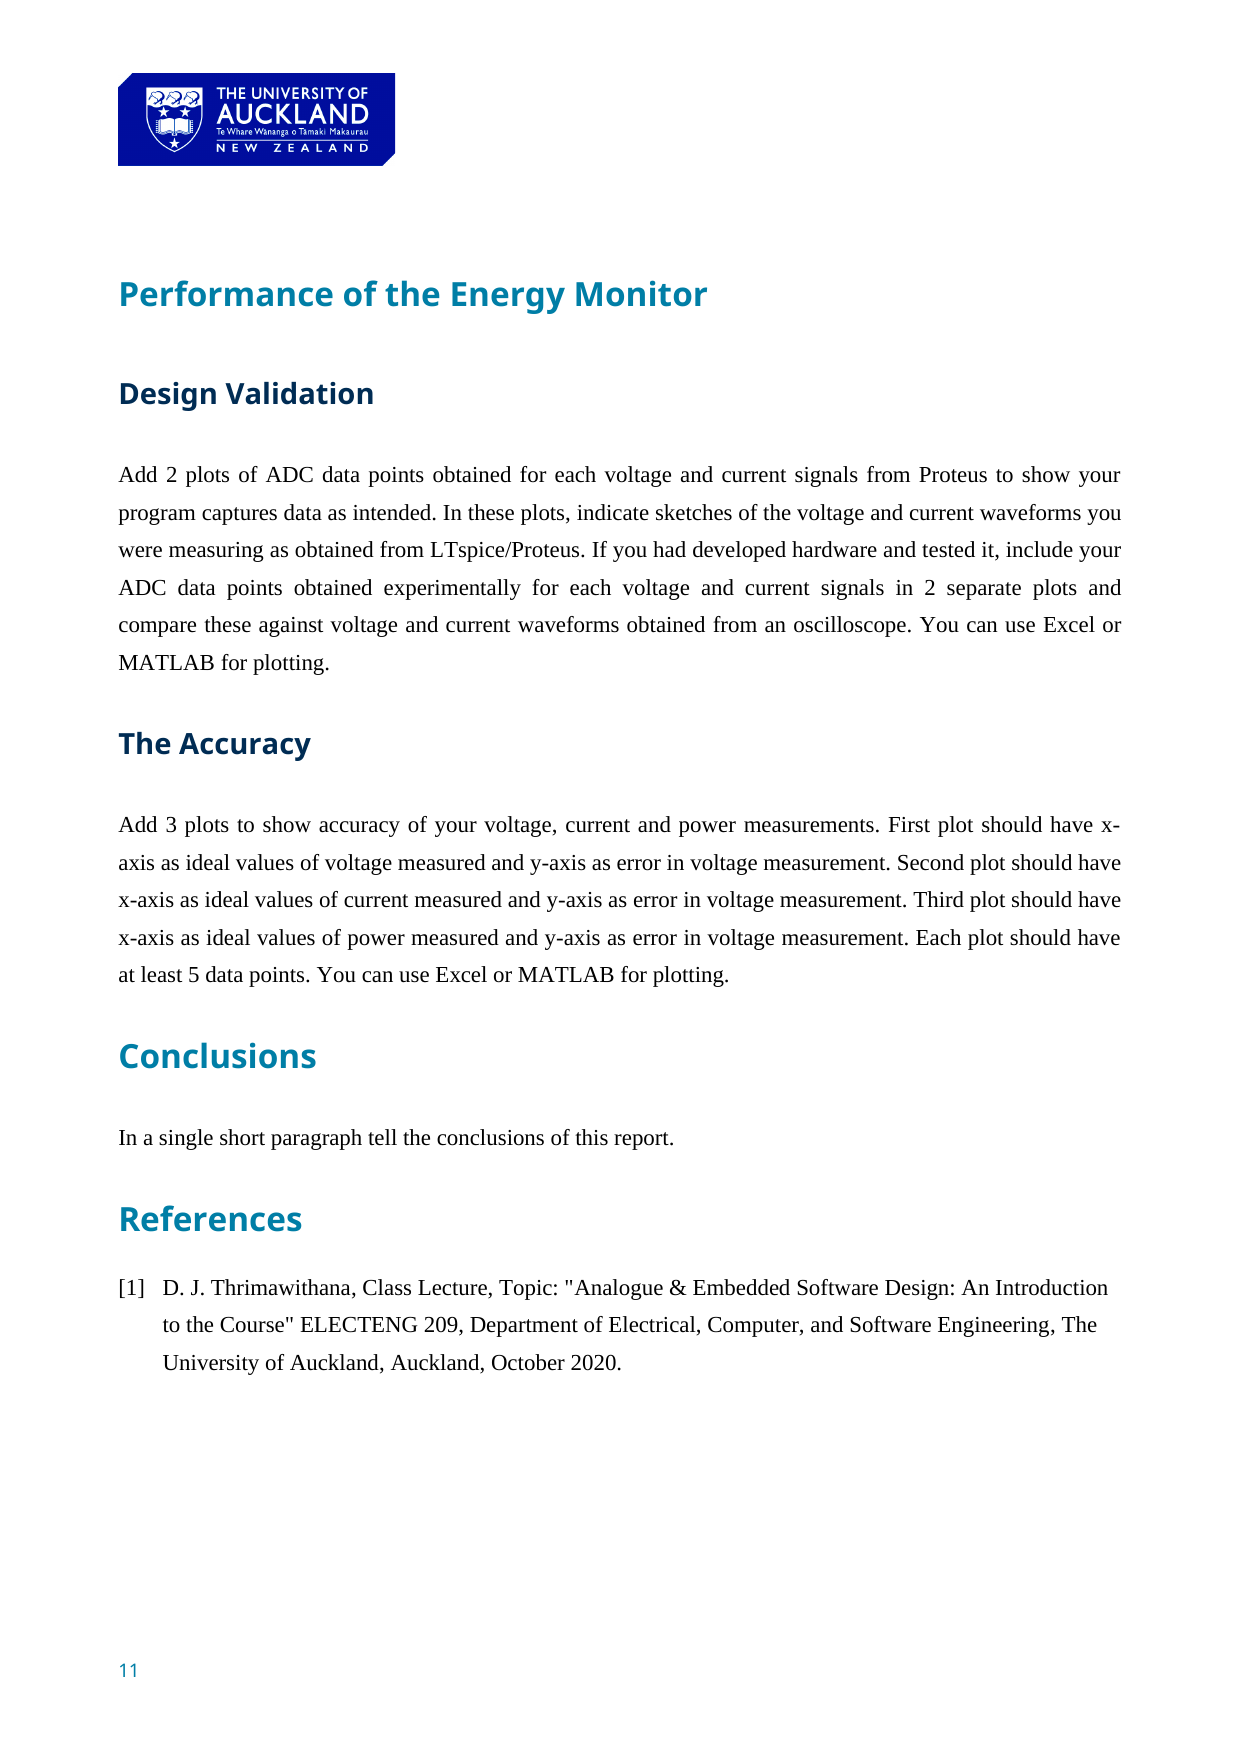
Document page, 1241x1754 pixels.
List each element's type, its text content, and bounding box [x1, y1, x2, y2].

text Add 3 plots to show accuracy of your voltage, current and power measurements. First plot should have x-axis as ideal values of voltage measured and y-axis as error in voltage measurement. Second plot should have x-axis as ideal values of current measured and y-axis as error in voltage measurement. Third plot should have x-axis as ideal values of power measured and y-axis as error in voltage measurement. Each plot should have at least 5 data points. You can use Excel or MATLAB for plotting. [118, 806, 1123, 993]
subtitle Design Validation [118, 356, 1123, 431]
subtitle In a single short paragraph tell the conclusions of this report. [118, 1118, 1123, 1156]
subtitle Performance of the Energy Monitor [118, 256, 1123, 331]
subtitle References [118, 1181, 1123, 1256]
subtitle The Accuracy [118, 706, 1123, 781]
subtitle Conclusions [118, 1018, 1123, 1093]
text Add 2 plots of ADC data points obtained for each voltage and current signals from Proteus to show your program captures data as intended. In these plots, indicate sketches of the voltage and current waveforms you were measuring as obtained from LTspice/Proteus. If you had developed hardware and tested it, include your ADC data points obtained experimentally for each voltage and current signals in 2 separate plots and compare these against voltage and current waveforms obtained from an oscilloscope. You can use Excel or MATLAB for plotting. [118, 456, 1123, 681]
list D. J. Thrimawithana, Class Lecture, Topic: "Analogue & Embedded Software Design: An Introduction to the Course" ELECTENG 209, Department of Electrical, Computer, and Software Engineering, The University of Auckland, Auckland, October 2020. [118, 1268, 1123, 1381]
picture [118, 73, 396, 166]
